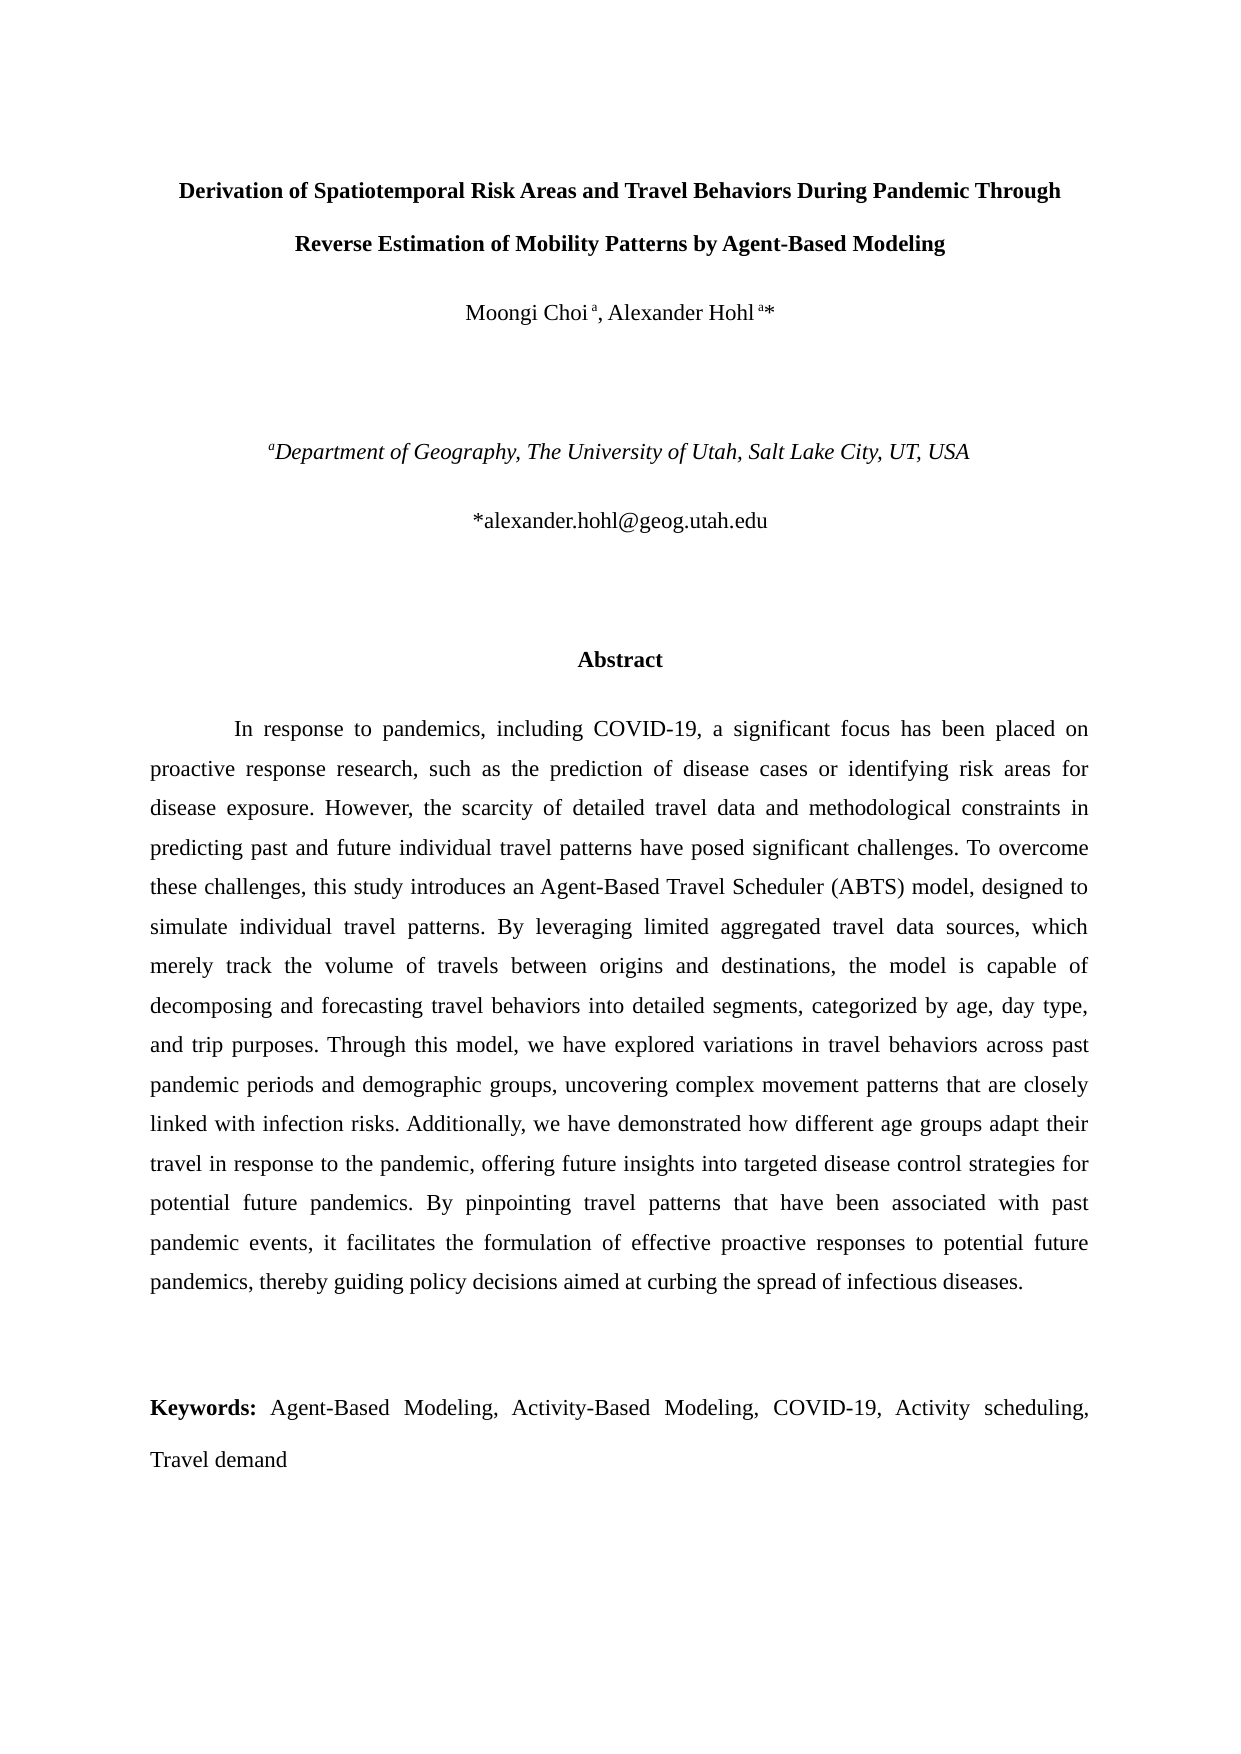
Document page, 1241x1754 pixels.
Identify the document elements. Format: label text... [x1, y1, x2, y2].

text *alexander.hohl@geog.utah.edu [150, 507, 1090, 534]
text Keywords: Agent-Based Modeling, Activity-Based Modeling, COVID-19, Activity scheduling, Travel demand [150, 1394, 1090, 1473]
text Abstract [150, 646, 1090, 672]
text aDepartment of Geography, The University of Utah, Salt Lake City, UT, USA [150, 438, 1090, 464]
text In response to pandemics, including COVID-19, a significant focus has been placed on proactive response research, such as the prediction of disease cases or identifying risk areas for disease exposure. However, the scarcity of detailed travel data and methodological constraints in predicting past and future individual travel patterns have posed significant challenges. To overcome these challenges, this study introduces an Agent-Based Travel Scheduler (ABTS) model, designed to simulate individual travel patterns. By leveraging limited aggregated travel data sources, which merely track the volume of travels between origins and destinations, the model is capable of decomposing and forecasting travel behaviors into detailed segments, categorized by age, day type, and trip purposes. Through this model, we have explored variations in travel behaviors across past pandemic periods and demographic groups, uncovering complex movement patterns that are closely linked with infection risks. Additionally, we have demonstrated how different age groups adapt their travel in response to the pandemic, offering future insights into targeted disease control strategies for potential future pandemics. By pinpointing travel patterns that have been associated with past pandemic events, it facilitates the formulation of effective proactive responses to potential future pandemics, thereby guiding policy decisions aimed at curbing the spread of infectious diseases. [150, 716, 1090, 1294]
text Moongi Choi a, Alexander Hohl a* [150, 299, 1090, 326]
text Derivation of Spatiotemporal Risk Areas and Travel Behaviors During Pandemic Through Reverse Estimation of Mobility Patterns by Agent-Based Modeling [150, 177, 1090, 256]
